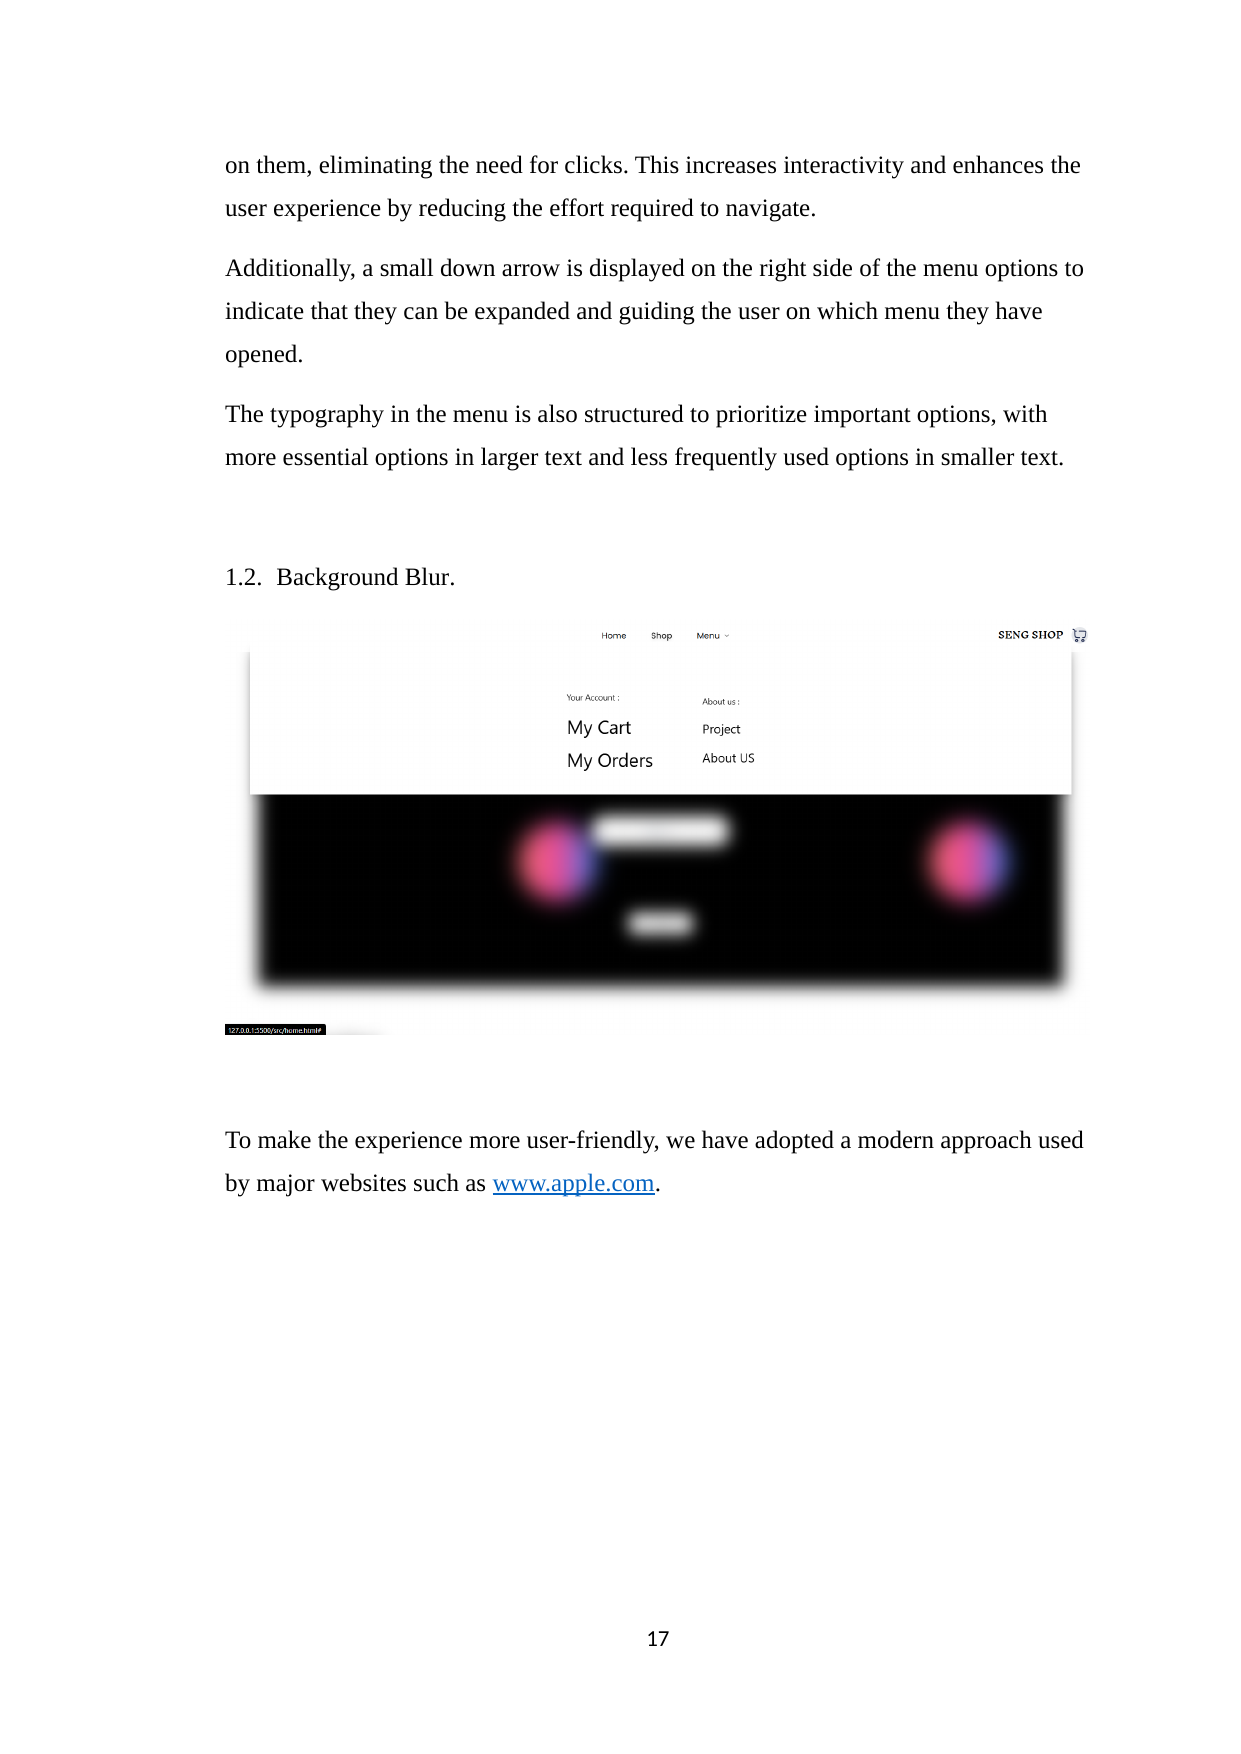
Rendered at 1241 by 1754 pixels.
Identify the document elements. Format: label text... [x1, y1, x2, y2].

text Additionally, a small down arrow is displayed on the right side of the menu options to indicate that they can be expanded and guiding the user on which menu they have opened. [225, 253, 1090, 368]
list Background Blur. [225, 562, 1090, 590]
text The typography in the menu is also structured to prioritize important options, with more essential options in larger text and less frequently used options in smaller text. [225, 399, 1090, 471]
picture [225, 619, 1091, 1035]
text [225, 150, 1090, 222]
text To make the experience more user-friendly, we have adopted a modern approach used by major websites such as www.apple.com. [225, 1125, 1090, 1197]
